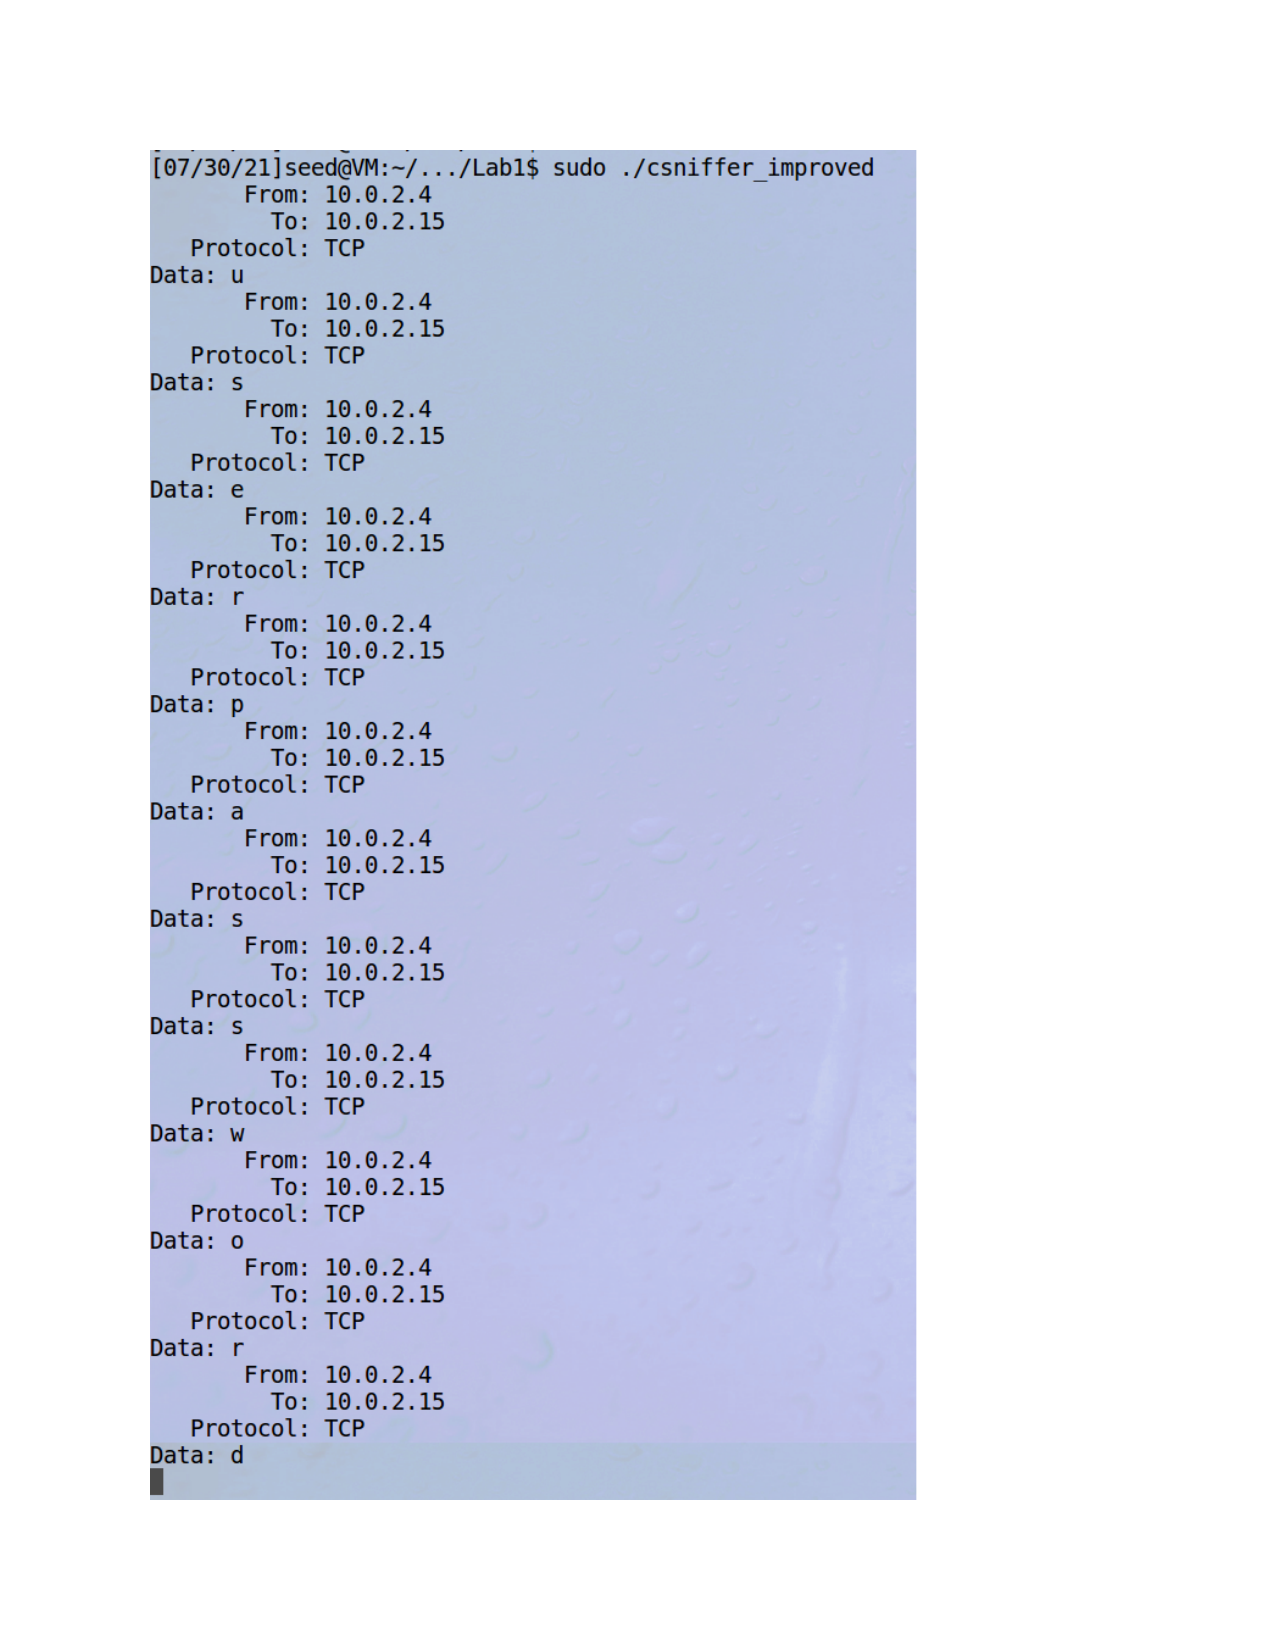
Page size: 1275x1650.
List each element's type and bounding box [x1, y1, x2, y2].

picture [150, 150, 917, 1500]
